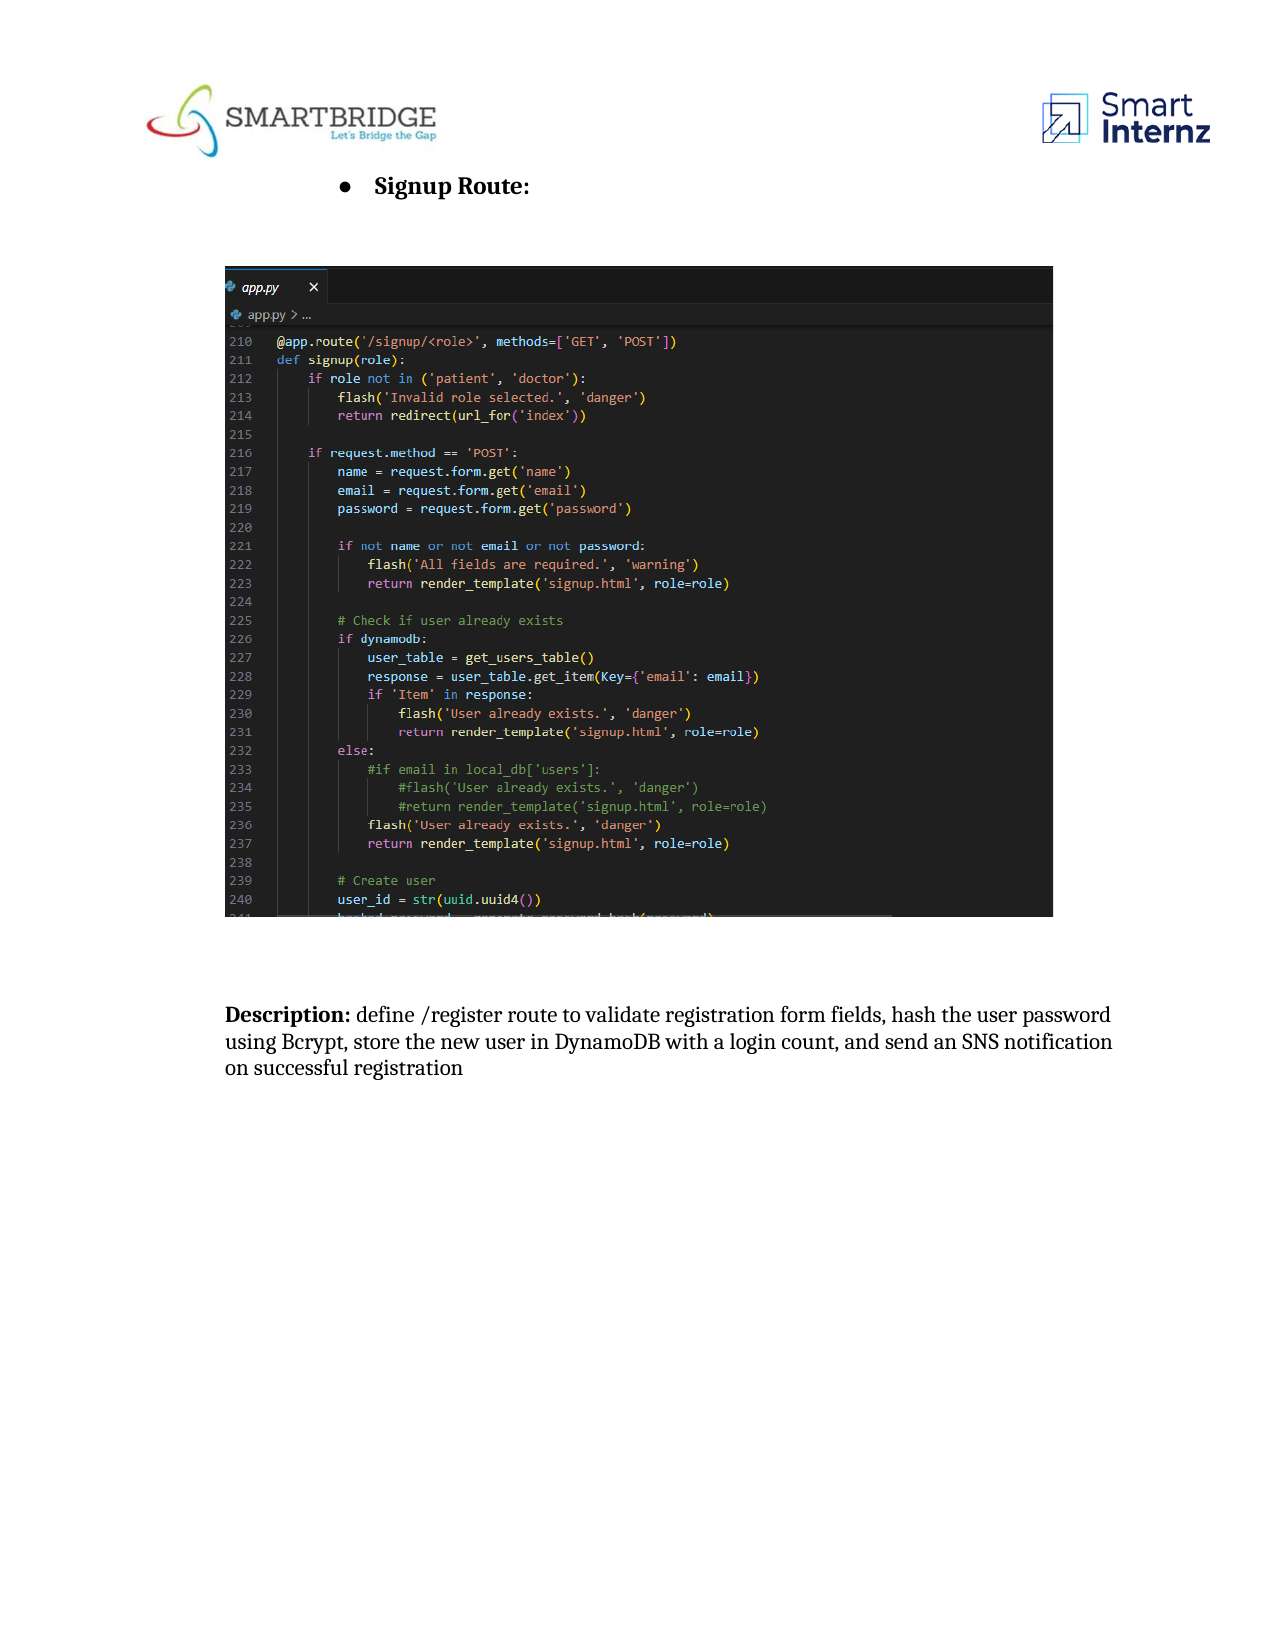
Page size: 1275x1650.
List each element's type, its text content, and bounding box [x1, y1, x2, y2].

picture [143, 78, 439, 161]
text Description: define /register route to validate registration form fields, hash the user password using Bcrypt, store the new user in DynamoDB with a login count, and send an SNS notification on successful registration [225, 1002, 1119, 1081]
picture [225, 266, 1054, 917]
subtitle Signup Route: [337, 171, 1275, 201]
picture [1037, 92, 1214, 143]
